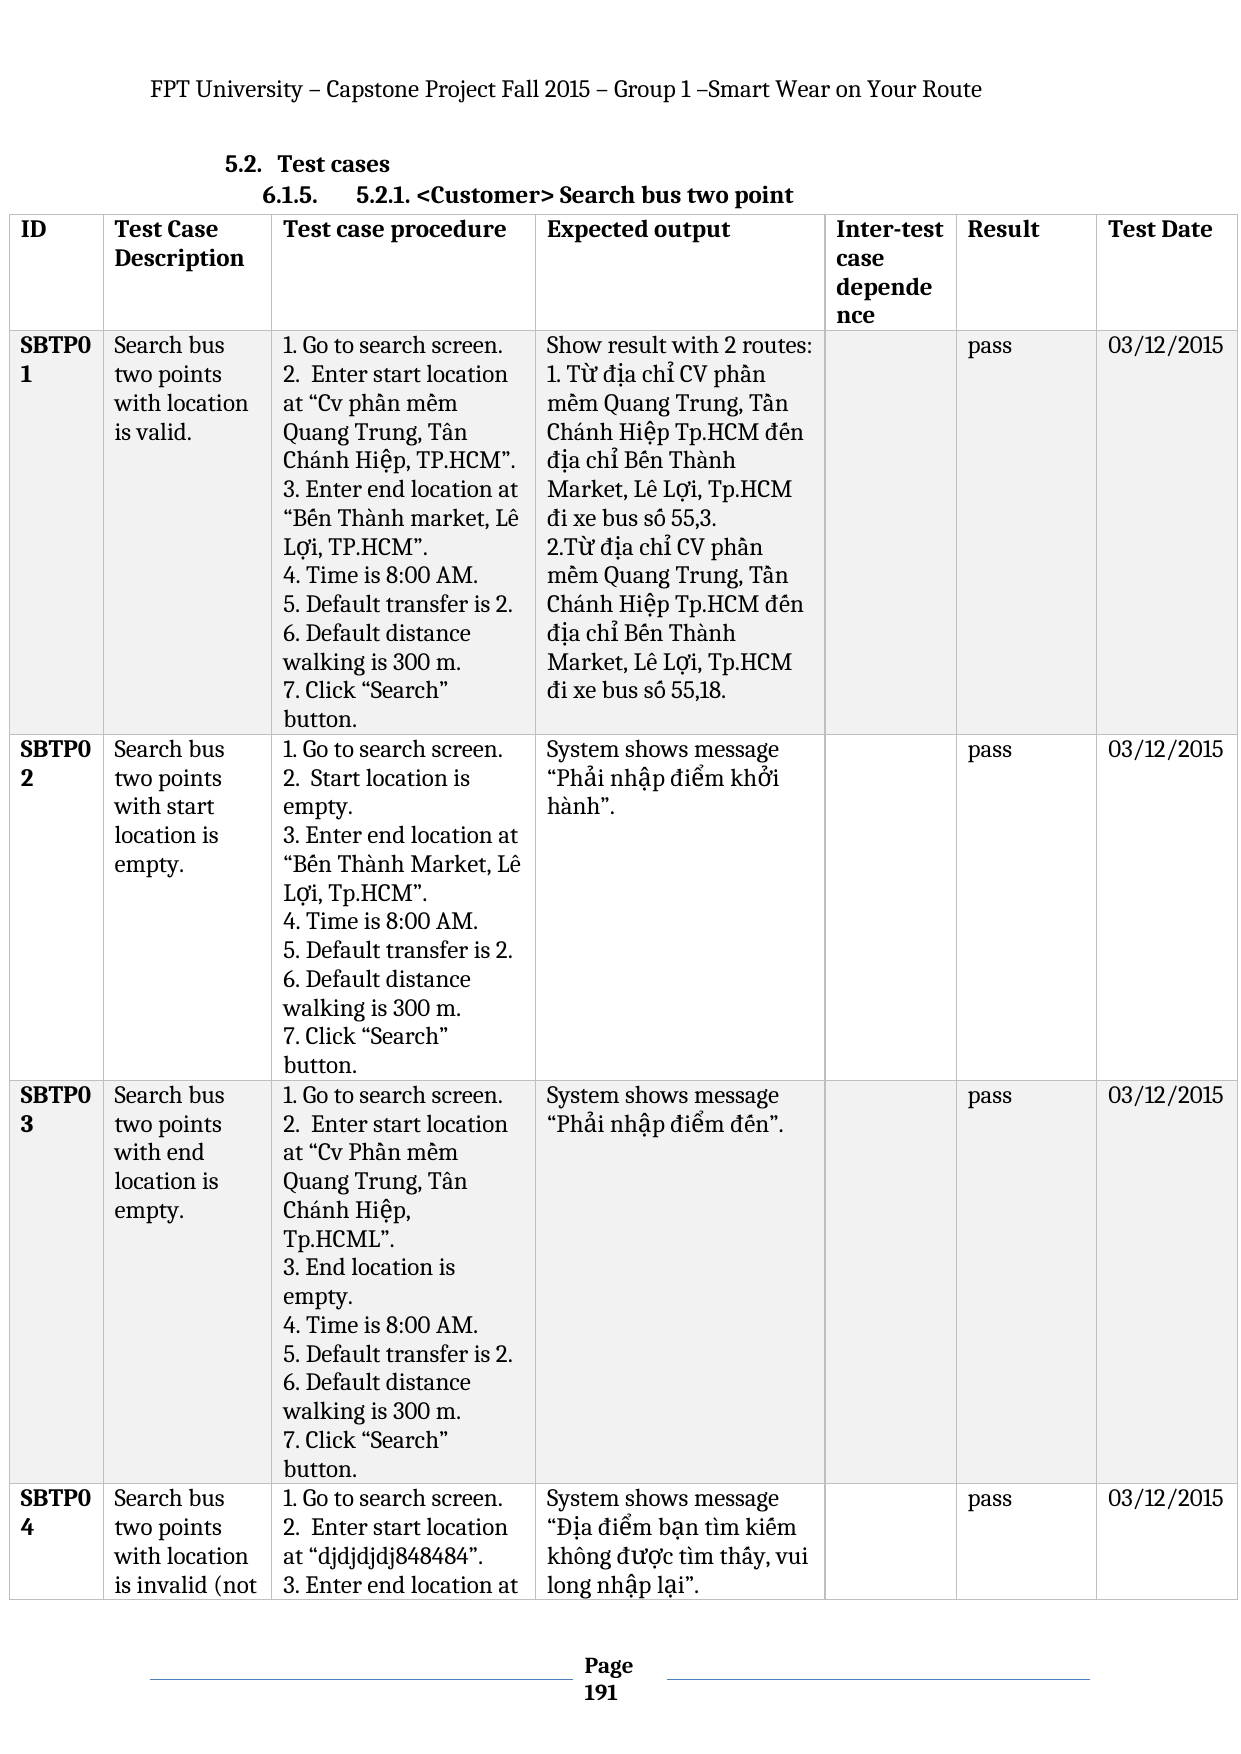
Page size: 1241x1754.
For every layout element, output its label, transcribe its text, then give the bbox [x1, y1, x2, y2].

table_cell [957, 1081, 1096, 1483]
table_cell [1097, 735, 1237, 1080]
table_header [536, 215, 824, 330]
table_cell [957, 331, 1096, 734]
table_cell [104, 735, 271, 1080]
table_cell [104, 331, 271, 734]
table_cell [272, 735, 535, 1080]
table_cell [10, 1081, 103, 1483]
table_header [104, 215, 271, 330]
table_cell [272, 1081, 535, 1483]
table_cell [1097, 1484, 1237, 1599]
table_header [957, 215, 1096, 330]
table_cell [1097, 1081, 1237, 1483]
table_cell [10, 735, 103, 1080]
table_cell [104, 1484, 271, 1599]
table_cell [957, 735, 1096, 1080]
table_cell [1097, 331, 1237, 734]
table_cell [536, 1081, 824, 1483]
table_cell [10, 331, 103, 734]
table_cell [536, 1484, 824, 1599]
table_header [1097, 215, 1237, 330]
subtitle 5.2.1. <Customer> Search bus two point [262, 181, 1090, 210]
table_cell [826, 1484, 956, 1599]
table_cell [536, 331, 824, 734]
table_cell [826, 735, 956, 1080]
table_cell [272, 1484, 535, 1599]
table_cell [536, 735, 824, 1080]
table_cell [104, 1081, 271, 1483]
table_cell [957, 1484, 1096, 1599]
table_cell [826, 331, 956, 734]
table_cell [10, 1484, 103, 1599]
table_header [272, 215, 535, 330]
subtitle Test cases [225, 150, 1090, 179]
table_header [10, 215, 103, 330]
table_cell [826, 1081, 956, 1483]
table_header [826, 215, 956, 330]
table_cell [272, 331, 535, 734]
